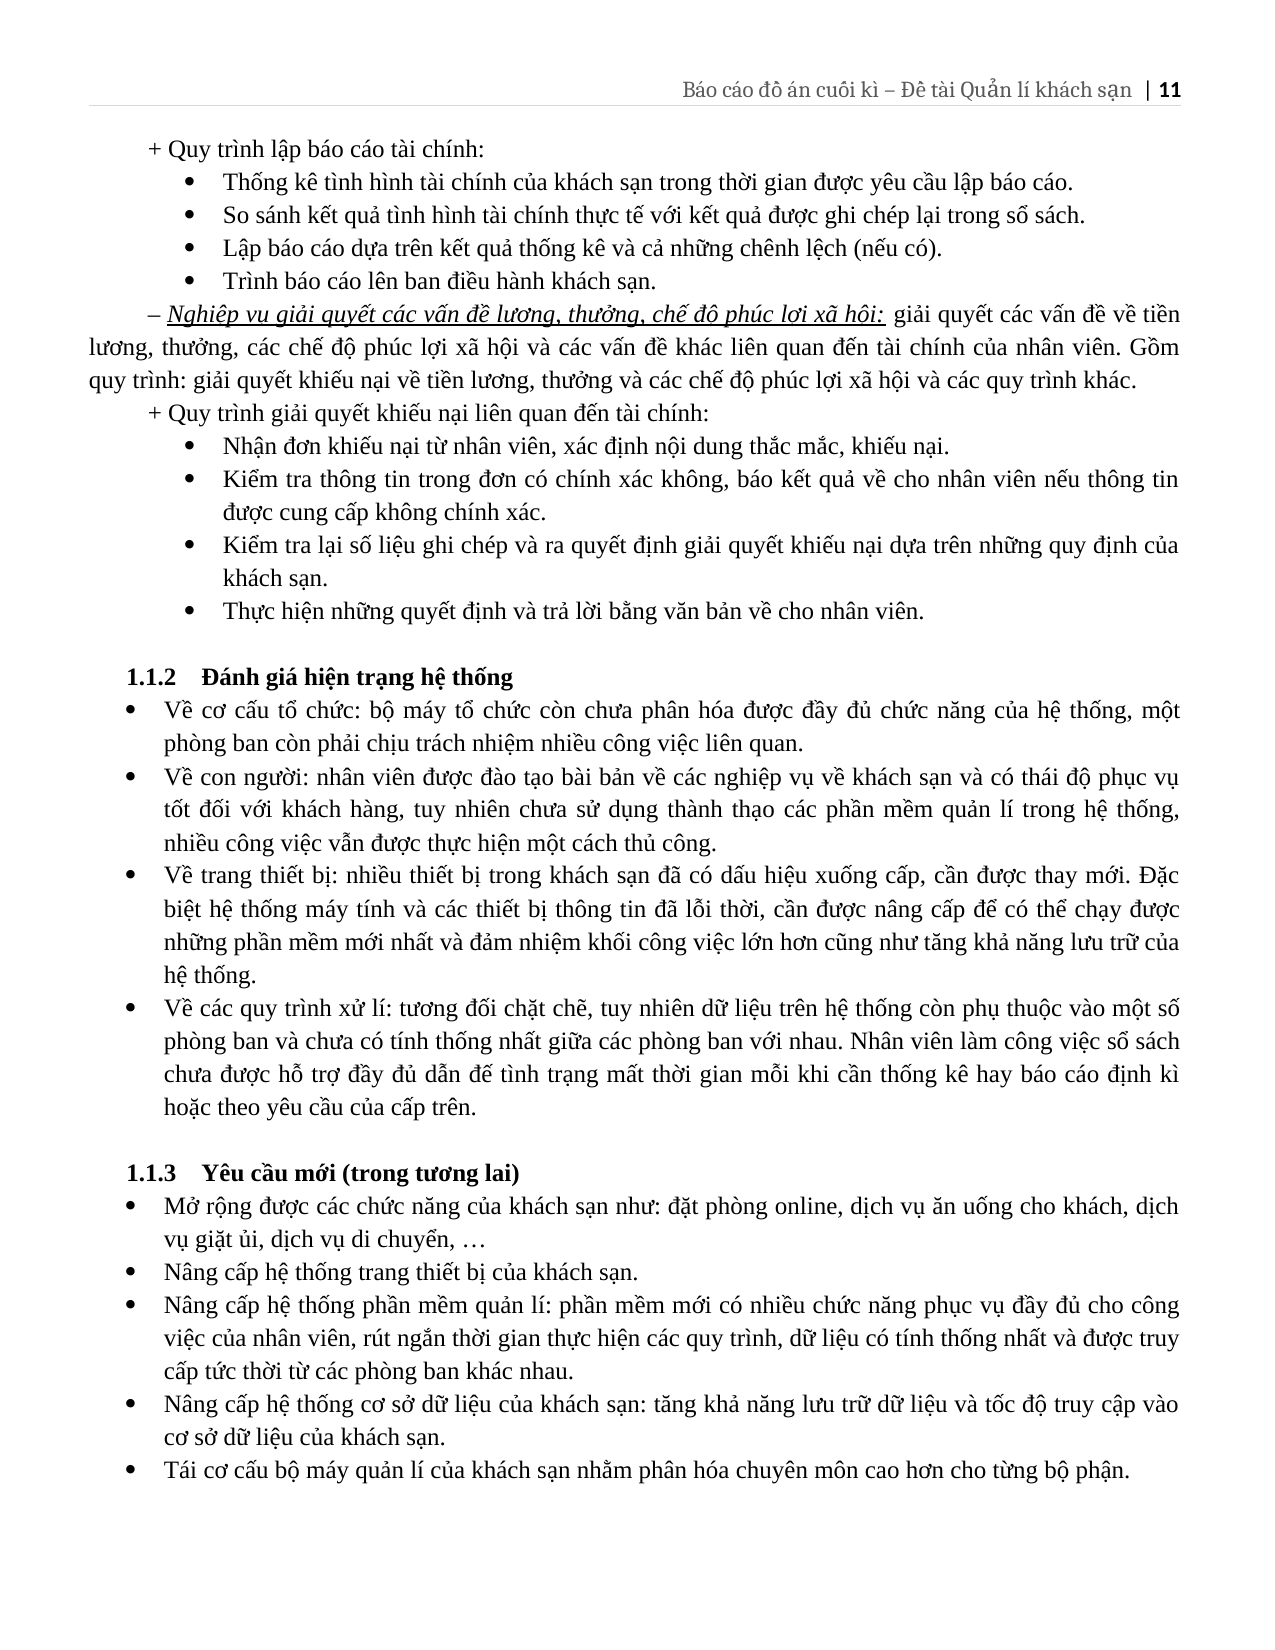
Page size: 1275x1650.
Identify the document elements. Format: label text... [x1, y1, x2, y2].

list Tái cơ cấu bộ máy quản lí của khách sạn nhằm phân hóa chuyên môn cao hơn cho từng bộ phận. [126, 1455, 1181, 1484]
list Kiểm tra thông tin trong đơn có chính xác không, báo kết quả về cho nhân viên nếu thông tin được cung cấp không chính xác. [185, 464, 1181, 526]
list Nâng cấp hệ thống phần mềm quản lí: phần mềm mới có nhiều chức năng phục vụ đầy đủ cho công việc của nhân viên, rút ngắn thời gian thực hiện các quy trình, dữ liệu có tính thống nhất và được truy cấp tức thời từ các phòng ban khác nhau. [126, 1290, 1181, 1385]
list Lập báo cáo dựa trên kết quả thống kê và cả những chênh lệch (nếu có). [185, 233, 1181, 262]
list Nhận đơn khiếu nại từ nhân viên, xác định nội dung thắc mắc, khiếu nại. [185, 431, 1181, 460]
list Thống kê tình hình tài chính của khách sạn trong thời gian được yêu cầu lập báo cáo. [185, 167, 1181, 196]
list Về con người: nhân viên được đào tạo bài bản về các nghiệp vụ về khách sạn và có thái độ phục vụ tốt đối với khách hàng, tuy nhiên chưa sử dụng thành thạo các phần mềm quản lí trong hệ thống, nhiều công việc vẫn được thực hiện một cách thủ công. [126, 762, 1181, 856]
list Nâng cấp hệ thống cơ sở dữ liệu của khách sạn: tăng khả năng lưu trữ dữ liệu và tốc độ truy cập vào cơ sở dữ liệu của khách sạn. [126, 1389, 1181, 1451]
list Về cơ cấu tổ chức: bộ máy tổ chức còn chưa phân hóa được đầy đủ chức năng của hệ thống, một phòng ban còn phải chịu trách nhiệm nhiều công việc liên quan. [126, 696, 1181, 757]
text – Nghiệp vụ giải quyết các vấn đề lương, thưởng, chế độ phúc lợi xã hội: giải quyết các vấn đề về tiền lương, thưởng, các chế độ phúc lợi xã hội và các vấn đề khác liên quan đến tài chính của nhân viên. Gồm quy trình: giải quyết khiếu nại về tiền lương, thưởng và các chế độ phúc lợi xã hội và các quy trình khác. [89, 299, 1181, 394]
list Đánh giá hiện trạng hệ thống [126, 662, 1181, 691]
list Thực hiện những quyết định và trả lời bằng văn bản về cho nhân viên. [185, 596, 1181, 625]
list Về các quy trình xử lí: tương đối chặt chẽ, tuy nhiên dữ liệu trên hệ thống còn phụ thuộc vào một số phòng ban và chưa có tính thống nhất giữa các phòng ban với nhau. Nhân viên làm công việc sổ sách chưa được hỗ trợ đầy đủ dẫn đế tình trạng mất thời gian mỗi khi cần thống kê hay báo cáo định kì hoặc theo yêu cầu của cấp trên. [126, 993, 1181, 1121]
list Nâng cấp hệ thống trang thiết bị của khách sạn. [126, 1257, 1181, 1286]
list Kiểm tra lại số liệu ghi chép và ra quyết định giải quyết khiếu nại dựa trên những quy định của khách sạn. [185, 530, 1181, 592]
list Trình báo cáo lên ban điều hành khách sạn. [185, 266, 1181, 295]
text + Quy trình lập báo cáo tài chính: [89, 134, 1181, 163]
text + Quy trình giải quyết khiếu nại liên quan đến tài chính: [89, 398, 1181, 427]
list So sánh kết quả tình hình tài chính thực tế với kết quả được ghi chép lại trong sổ sách. [185, 200, 1181, 229]
list Mở rộng được các chức năng của khách sạn như: đặt phòng online, dịch vụ ăn uống cho khách, dịch vụ giặt ủi, dịch vụ di chuyển, … [126, 1191, 1181, 1253]
list Về trang thiết bị: nhiều thiết bị trong khách sạn đã có dấu hiệu xuống cấp, cần được thay mới. Đặc biệt hệ thống máy tính và các thiết bị thông tin đã lỗi thời, cần được nâng cấp để có thể chạy được những phần mềm mới nhất và đảm nhiệm khối công việc lớn hơn cũng như tăng khả năng lưu trữ của hệ thống. [126, 861, 1181, 988]
list Yêu cầu mới (trong tương lai) [126, 1158, 1181, 1187]
